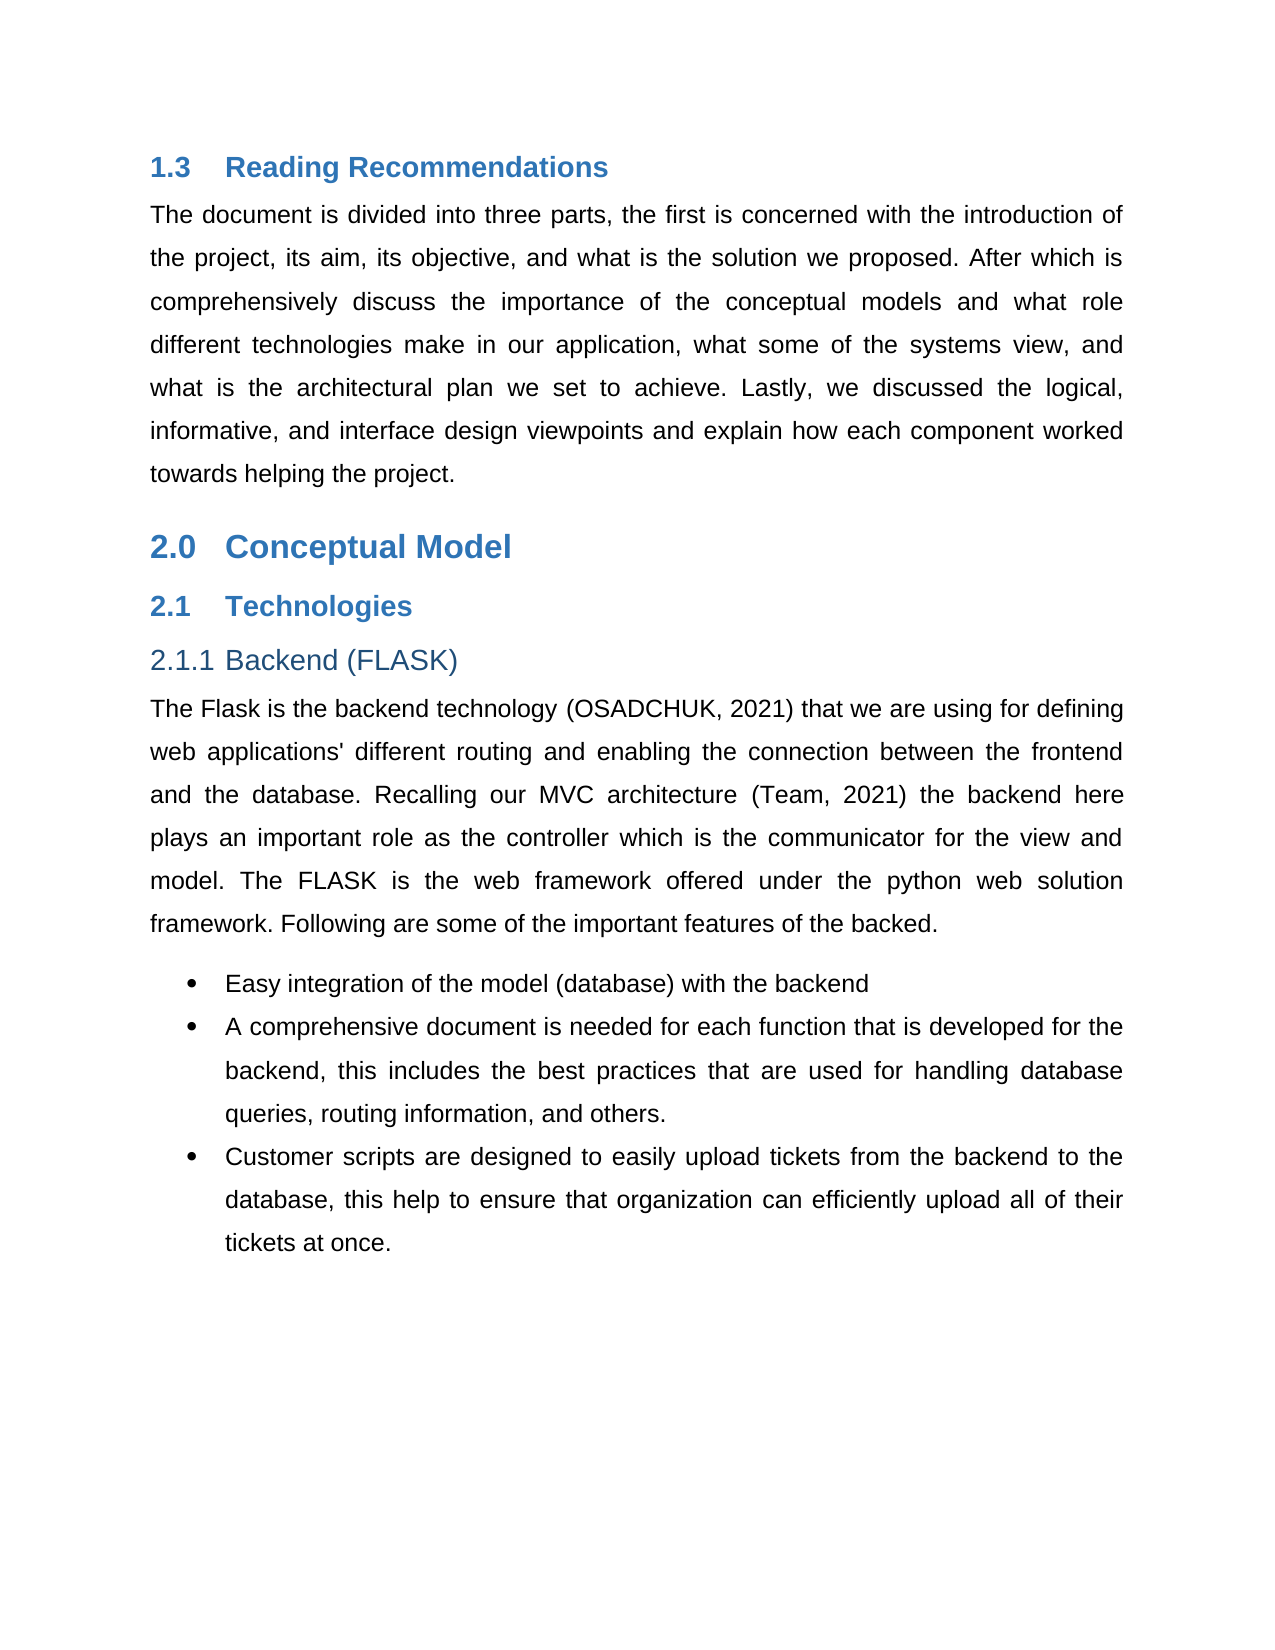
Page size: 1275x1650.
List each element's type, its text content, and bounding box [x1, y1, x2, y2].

list Easy integration of the model (database) with the backend [187, 969, 1125, 998]
list Customer scripts are designed to easily upload tickets from the backend to the database, this help to ensure that organization can efficiently upload all of their tickets at once. [187, 1142, 1125, 1257]
subtitle 2.0 Conceptual Model [150, 527, 1125, 566]
text The document is divided into three parts, the first is concerned with the introduction of the project, its aim, its objective, and what is the solution we proposed. After which is comprehensively discuss the importance of the conceptual models and what role different technologies make in our application, what some of the systems view, and what is the architectural plan we set to achieve. Lastly, we discussed the logical, informative, and interface design viewpoints and explain how each component worked towards helping the project. [150, 200, 1125, 488]
subtitle 1.3 Reading Recommendations [150, 150, 1125, 183]
list A comprehensive document is needed for each function that is developed for the backend, this includes the best practices that are used for handling database queries, routing information, and others. [187, 1012, 1125, 1127]
text The Flask is the backend technology that we are using for defining web applications' different routing and enabling the connection between the frontend and the database. Recalling our MVC architecture the backend here plays an important role as the controller which is the communicator for the view and model. The FLASK is the web framework offered under the python web solution framework. Following are some of the important features of the backed. [150, 694, 1125, 938]
subtitle 2.1.1 Backend (FLASK) [150, 643, 1125, 677]
subtitle 2.1 Technologies [150, 589, 1125, 622]
